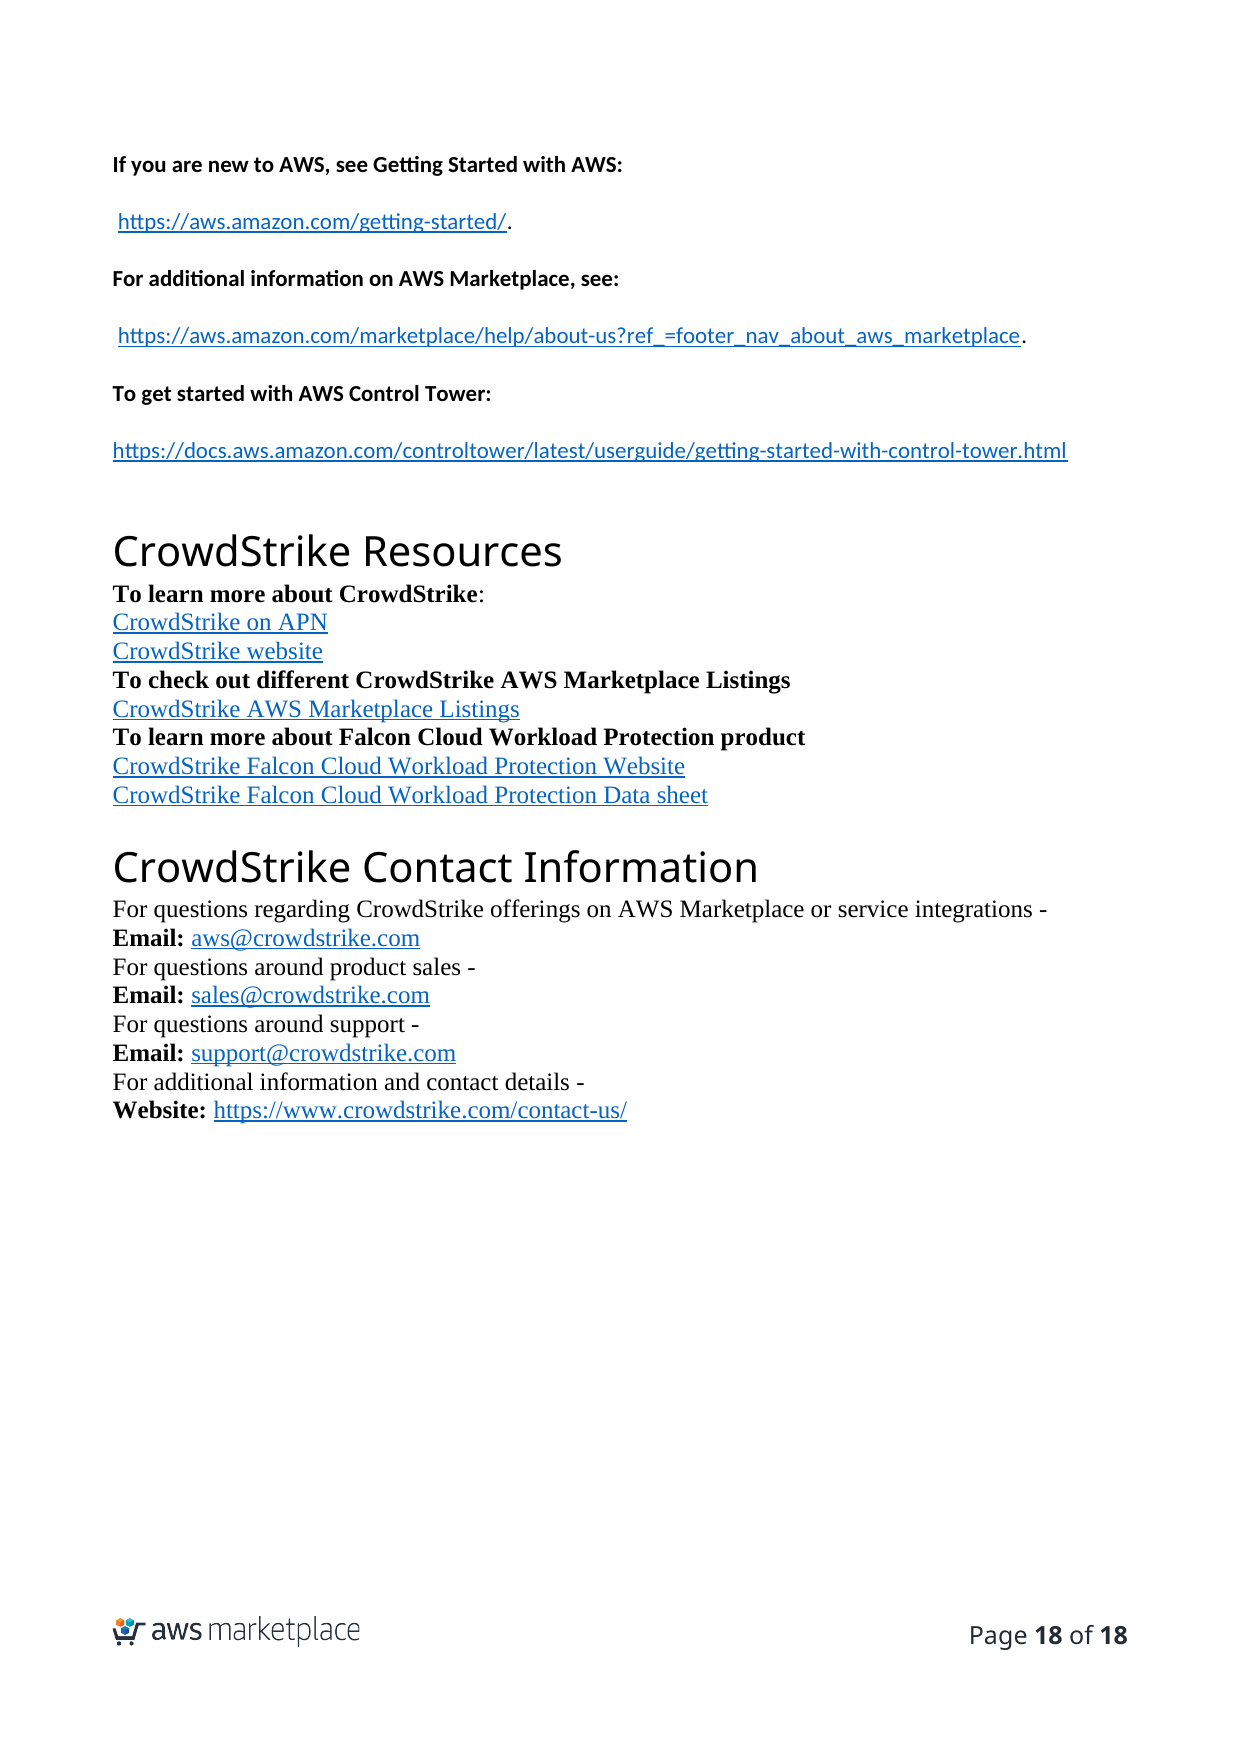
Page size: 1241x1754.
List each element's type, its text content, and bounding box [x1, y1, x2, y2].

text To learn more about CrowdStrike: [112, 579, 1128, 607]
text CrowdStrike Resources [112, 522, 1128, 579]
text For questions regarding CrowdStrike offerings on AWS Marketplace or service integrations - [112, 894, 1128, 923]
text CrowdStrike Falcon Cloud Workload Protection Data sheet [112, 780, 1128, 809]
text For additional information and contact details - [112, 1067, 1128, 1095]
text Email: aws@crowdstrike.com [112, 923, 1128, 952]
text For additional information on AWS Marketplace, see: [112, 264, 1128, 292]
text CrowdStrike on APN [112, 607, 1128, 636]
text Website: https://www.crowdstrike.com/contact-us/ [112, 1095, 1128, 1124]
text Email: sales@crowdstrike.com [112, 980, 1128, 1009]
text CrowdStrike website [112, 636, 1128, 665]
text To check out different CrowdStrike AWS Marketplace Listings [112, 665, 1128, 694]
text To get started with AWS Control Tower: [112, 379, 1128, 407]
text For questions around support - [112, 1009, 1128, 1038]
text CrowdStrike Contact Information [112, 837, 1128, 894]
text To learn more about Falcon Cloud Workload Protection product [112, 722, 1128, 751]
picture [112, 1616, 360, 1647]
text CrowdStrike AWS Marketplace Listings [112, 694, 1128, 722]
text CrowdStrike Falcon Cloud Workload Protection Website [112, 751, 1128, 780]
text https://docs.aws.amazon.com/controltower/latest/userguide/getting-started-with-control-tower.html [112, 436, 1128, 464]
text https://aws.amazon.com/getting-started/. [112, 207, 1128, 235]
text https://aws.amazon.com/marketplace/help/about-us?ref_=footer_nav_about_aws_marketplace. [112, 322, 1128, 349]
text For questions around product sales - [112, 952, 1128, 980]
text Email: support@crowdstrike.com [112, 1038, 1128, 1067]
text If you are new to AWS, see Getting Started with AWS: [112, 150, 1128, 178]
